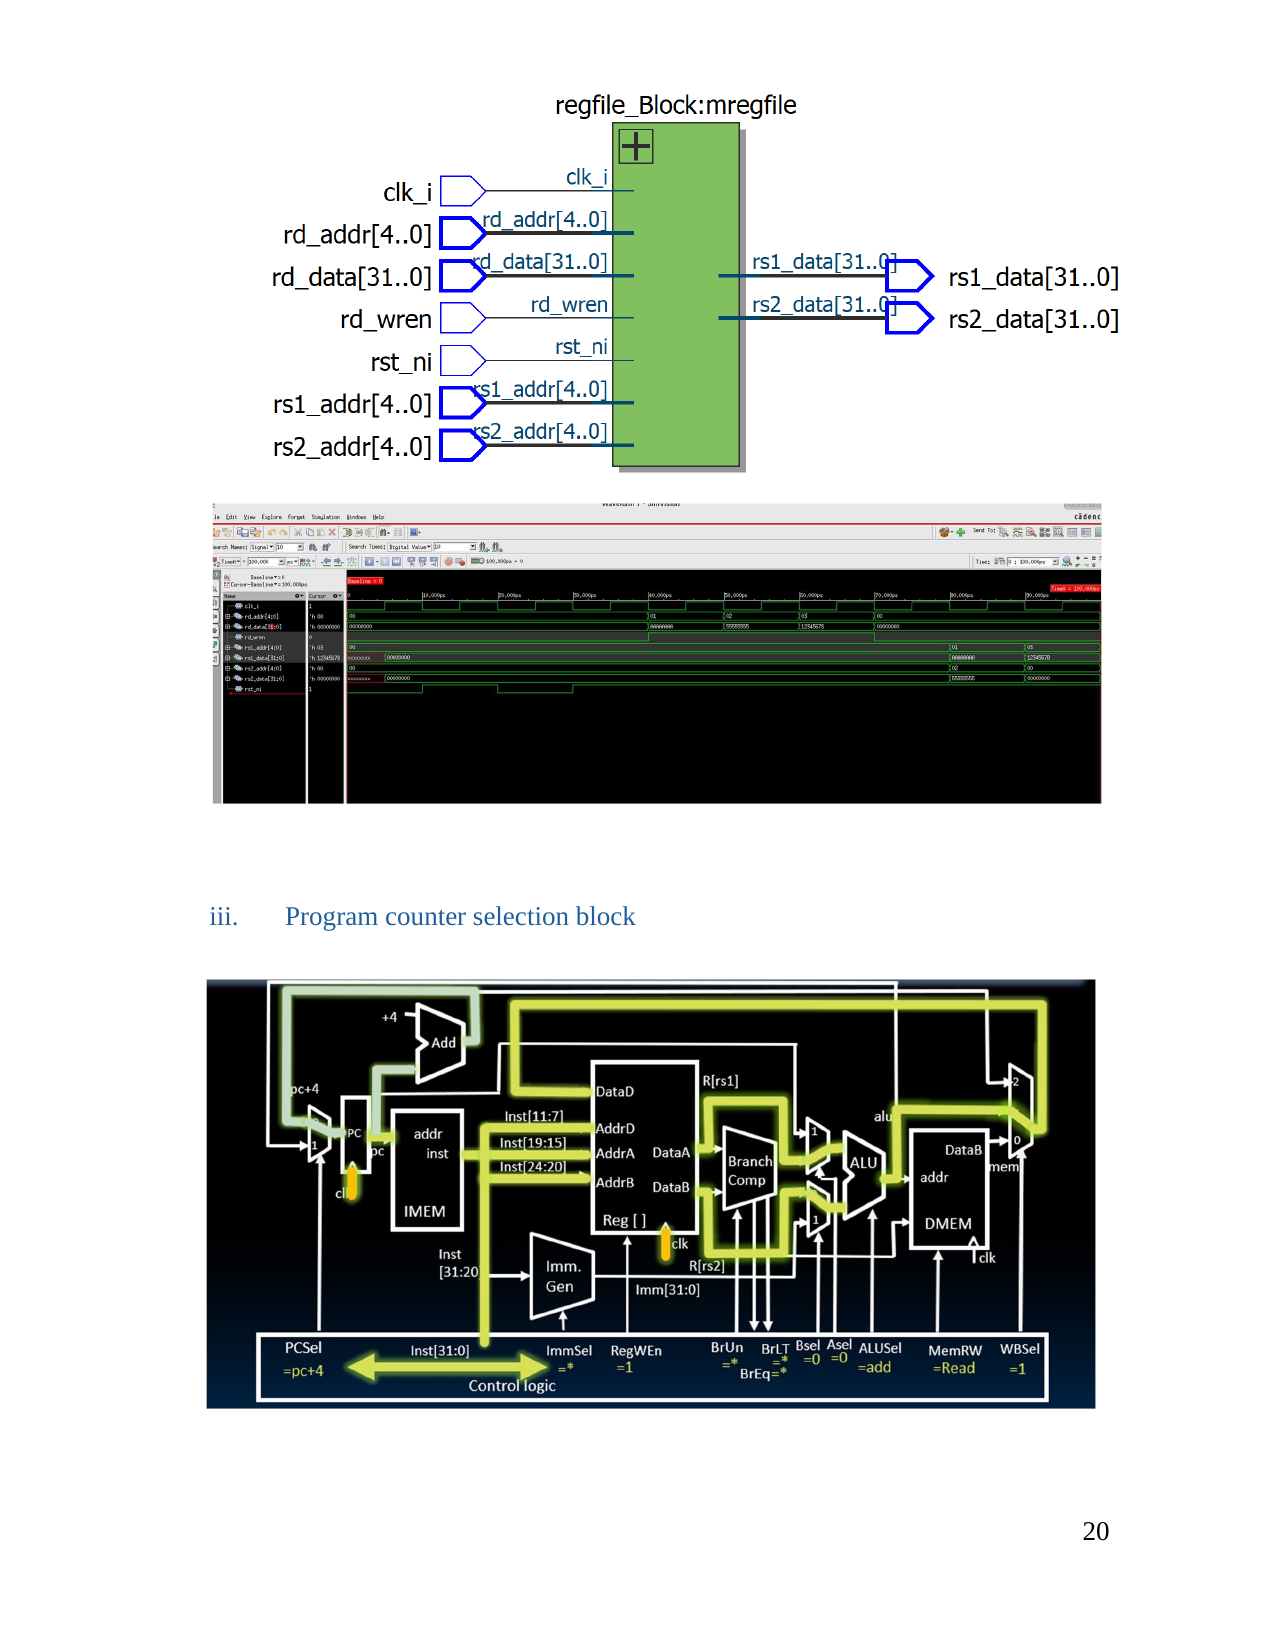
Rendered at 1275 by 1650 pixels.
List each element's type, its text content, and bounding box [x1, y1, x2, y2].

picture [212, 503, 1102, 804]
picture [181, 55, 1151, 502]
picture [206, 979, 1096, 1409]
subtitle iii. Program counter selection block [146, 900, 1116, 931]
